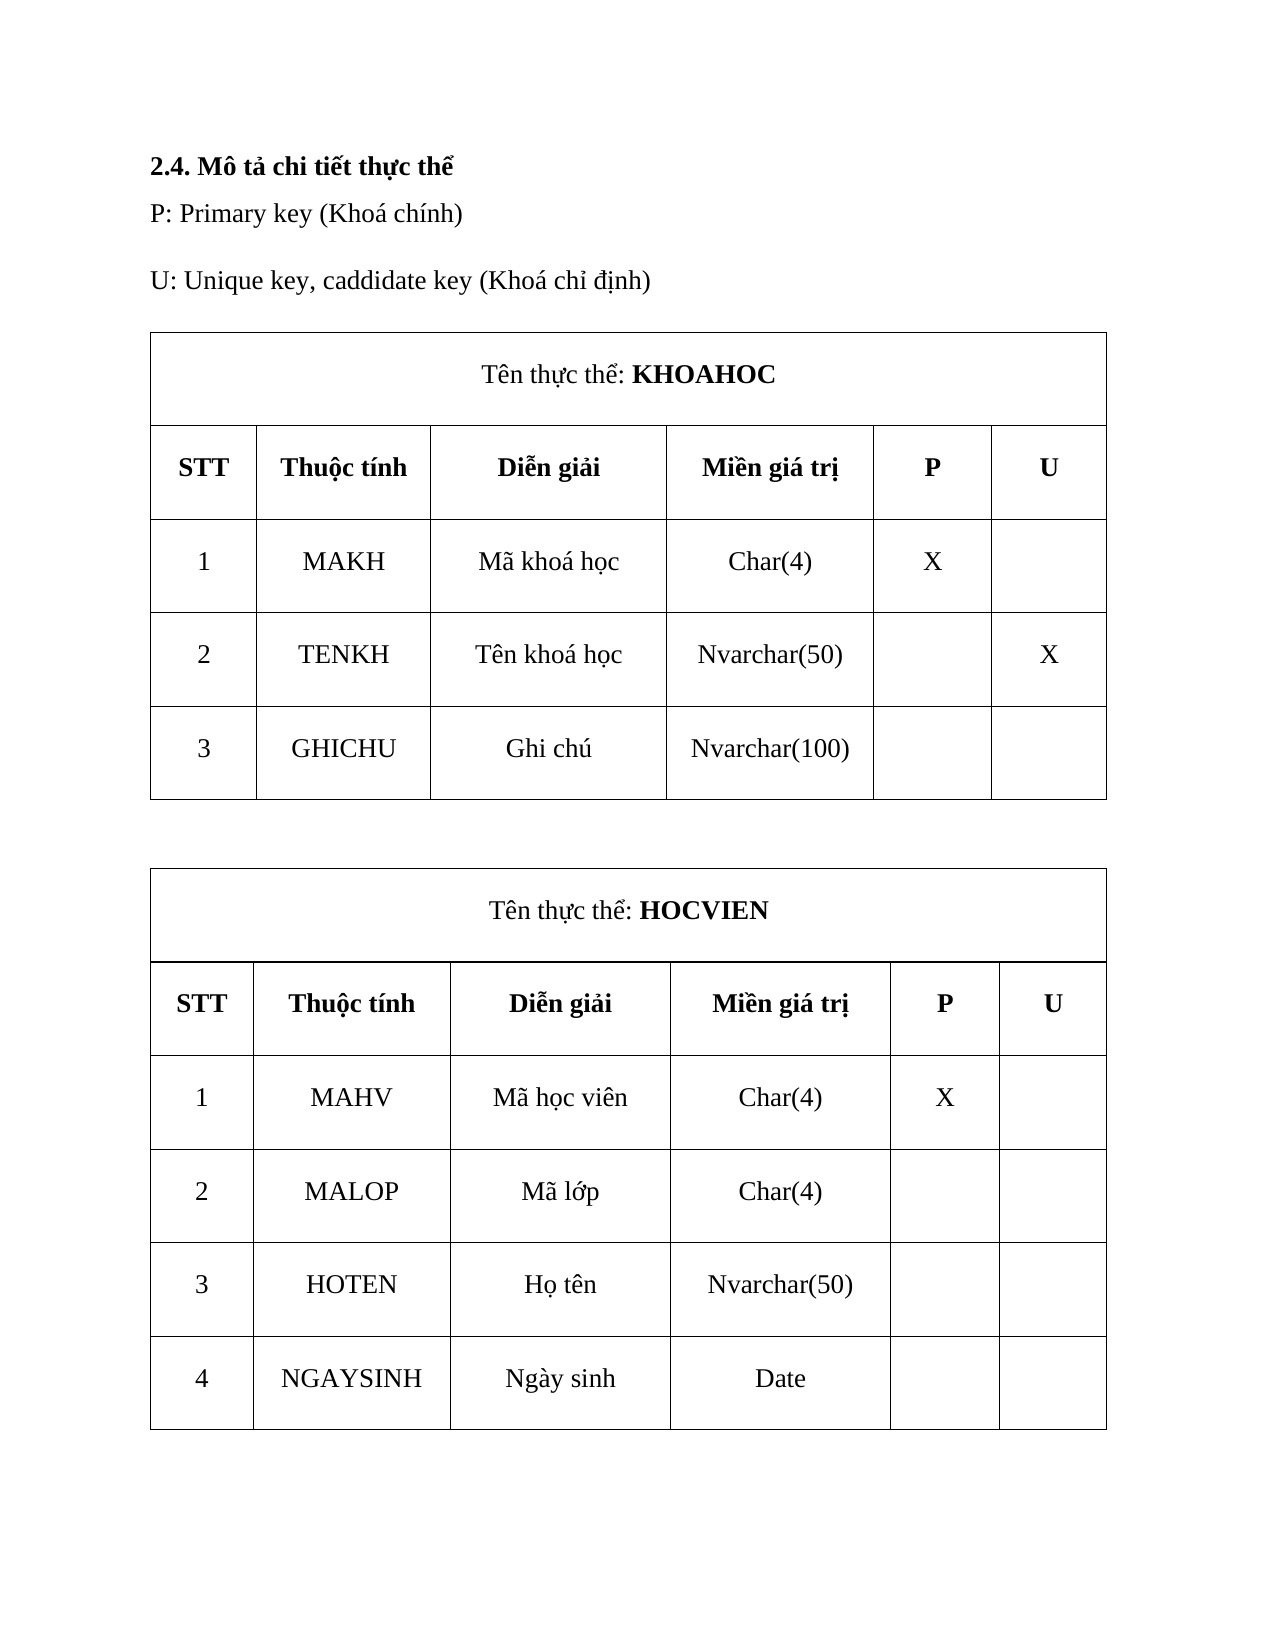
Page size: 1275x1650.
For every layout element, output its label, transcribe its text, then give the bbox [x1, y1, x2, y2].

table_cell Diễn giải [451, 963, 670, 1055]
table_cell 3 [151, 707, 256, 799]
table_cell [1000, 1243, 1106, 1336]
table_cell Date [671, 1337, 890, 1429]
table_cell HOTEN [254, 1243, 450, 1336]
table_cell Char(4) [667, 520, 873, 612]
table_cell Mã học viên [451, 1056, 670, 1148]
table_cell STT [151, 963, 253, 1055]
table_cell 1 [151, 1056, 253, 1148]
subtitle 2.4. Mô tả chi tiết thực thể [150, 150, 1125, 181]
table_cell Mã khoá học [431, 520, 666, 612]
table_cell U [1000, 963, 1106, 1055]
table_cell [1000, 1337, 1106, 1429]
table_cell Char(4) [671, 1150, 890, 1242]
table_cell Thuộc tính [257, 426, 430, 519]
table_cell [874, 707, 991, 799]
table_cell Diễn giải [431, 426, 666, 519]
table_cell 2 [151, 1150, 253, 1242]
table_cell GHICHU [257, 707, 430, 799]
table_cell [1000, 1150, 1106, 1242]
table_cell Miền giá trị [667, 426, 873, 519]
table_cell X [891, 1056, 999, 1148]
table_cell Miền giá trị [671, 963, 890, 1055]
table_cell NGAYSINH [254, 1337, 450, 1429]
table_cell X [874, 520, 991, 612]
table_cell P [874, 426, 991, 519]
table_cell STT [151, 426, 256, 519]
table_cell Mã lớp [451, 1150, 670, 1242]
table_cell Họ tên [451, 1243, 670, 1336]
table_header Tên thực thể: HOCVIEN [151, 869, 1106, 961]
table_cell [1000, 1056, 1106, 1148]
table_cell MALOP [254, 1150, 450, 1242]
table_cell U [992, 426, 1106, 519]
table_cell Ghi chú [431, 707, 666, 799]
table_cell 2 [151, 613, 256, 706]
table_cell Nvarchar(100) [667, 707, 873, 799]
table_cell P [891, 963, 999, 1055]
table_cell 3 [151, 1243, 253, 1336]
table_cell [891, 1150, 999, 1242]
table_cell 1 [151, 520, 256, 612]
table_cell Nvarchar(50) [667, 613, 873, 706]
table_cell Ngày sinh [451, 1337, 670, 1429]
table_cell [992, 707, 1106, 799]
table_cell [891, 1337, 999, 1429]
table_cell MAKH [257, 520, 430, 612]
table_header Tên thực thể: KHOAHOC [151, 333, 1106, 425]
text U: Unique key, caddidate key (Khoá chỉ định) [150, 264, 1125, 295]
table_cell 4 [151, 1337, 253, 1429]
table_cell Tên khoá học [431, 613, 666, 706]
table_cell [874, 613, 991, 706]
table_cell [891, 1243, 999, 1336]
table_cell MAHV [254, 1056, 450, 1148]
table_cell Thuộc tính [254, 963, 450, 1055]
table_cell Nvarchar(50) [671, 1243, 890, 1336]
table_cell TENKH [257, 613, 430, 706]
table_cell Char(4) [671, 1056, 890, 1148]
table_cell [992, 520, 1106, 612]
table_cell X [992, 613, 1106, 706]
text P: Primary key (Khoá chính) [150, 197, 1125, 228]
